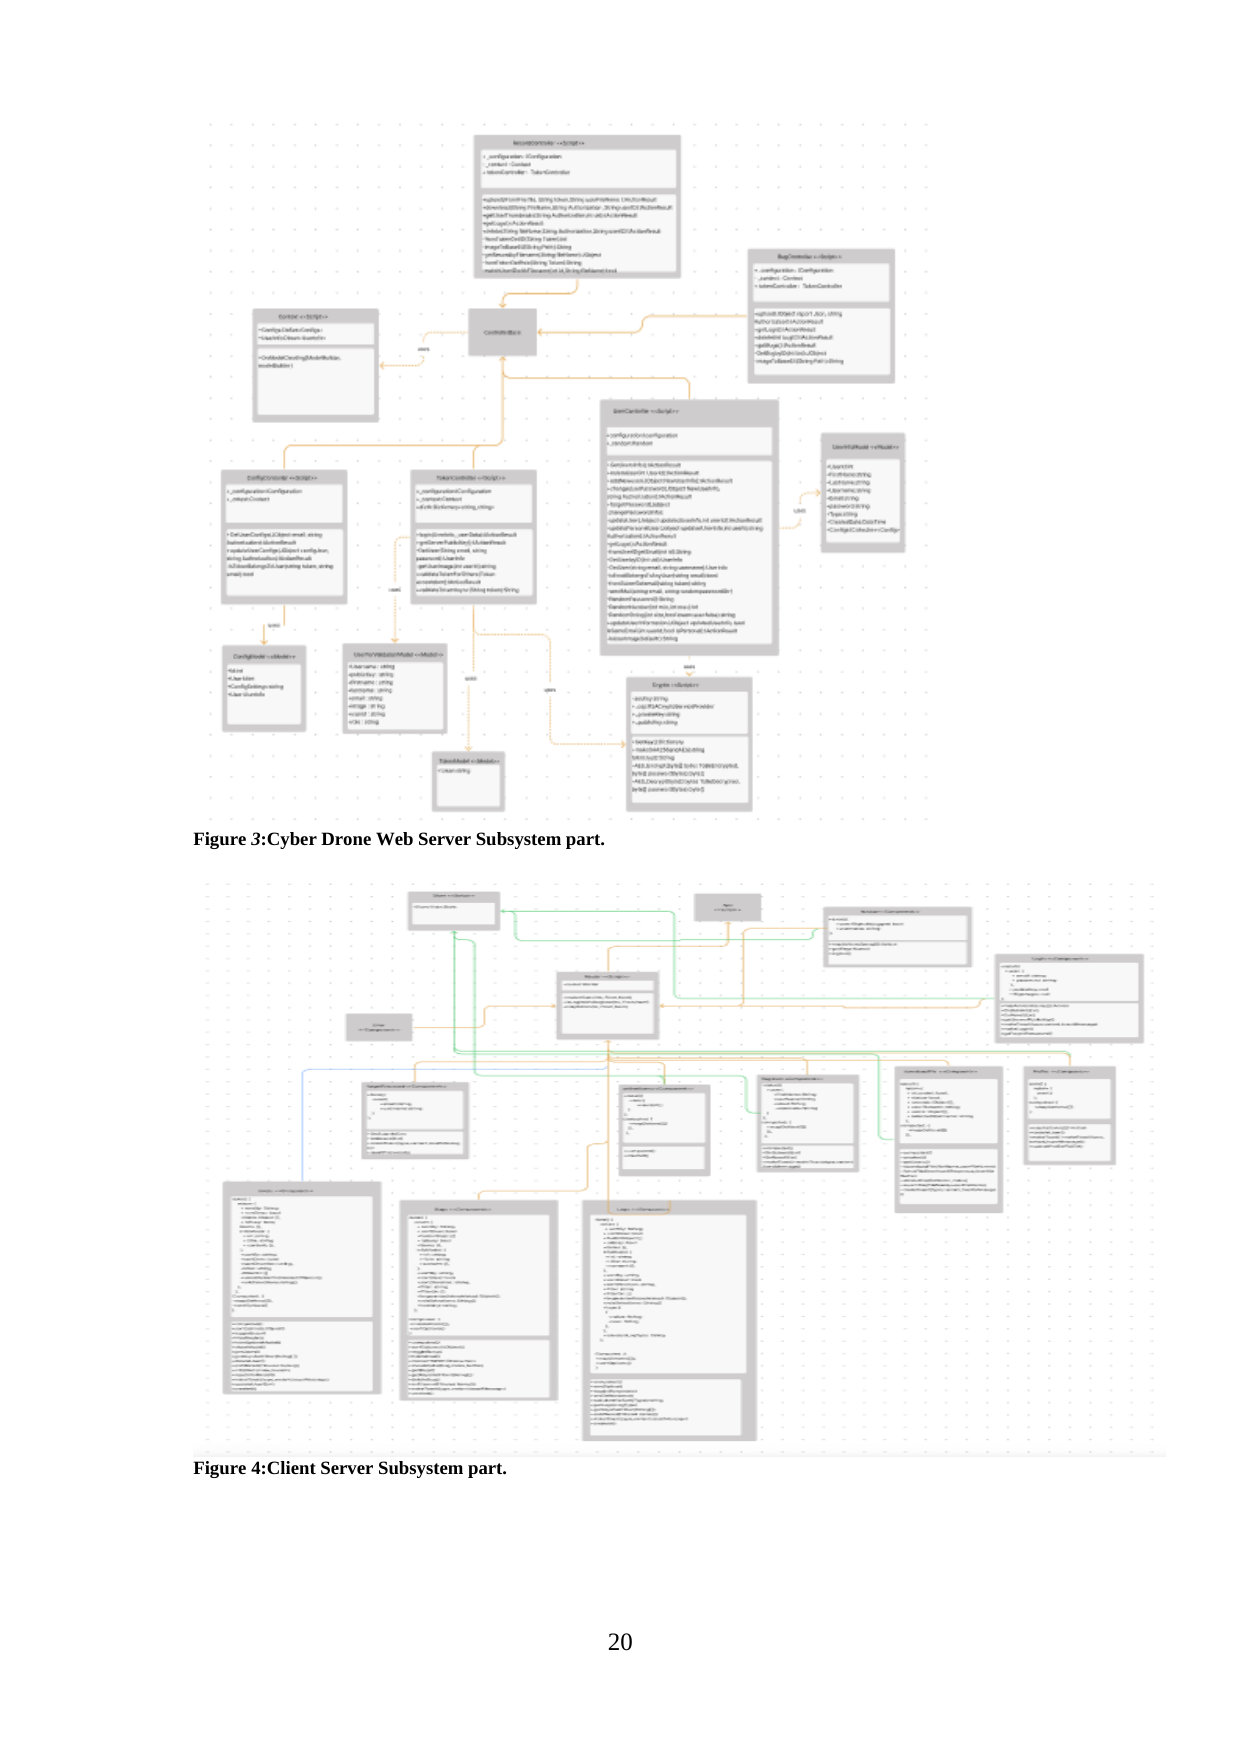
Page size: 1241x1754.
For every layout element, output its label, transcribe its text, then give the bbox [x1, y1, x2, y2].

text Figure 3:Cyber Drone Web Server Subsystem part. [118, 827, 1122, 849]
text Figure 4:Client Server Subsystem part. [118, 1457, 1122, 1478]
picture [193, 877, 1167, 1457]
picture [193, 118, 936, 828]
